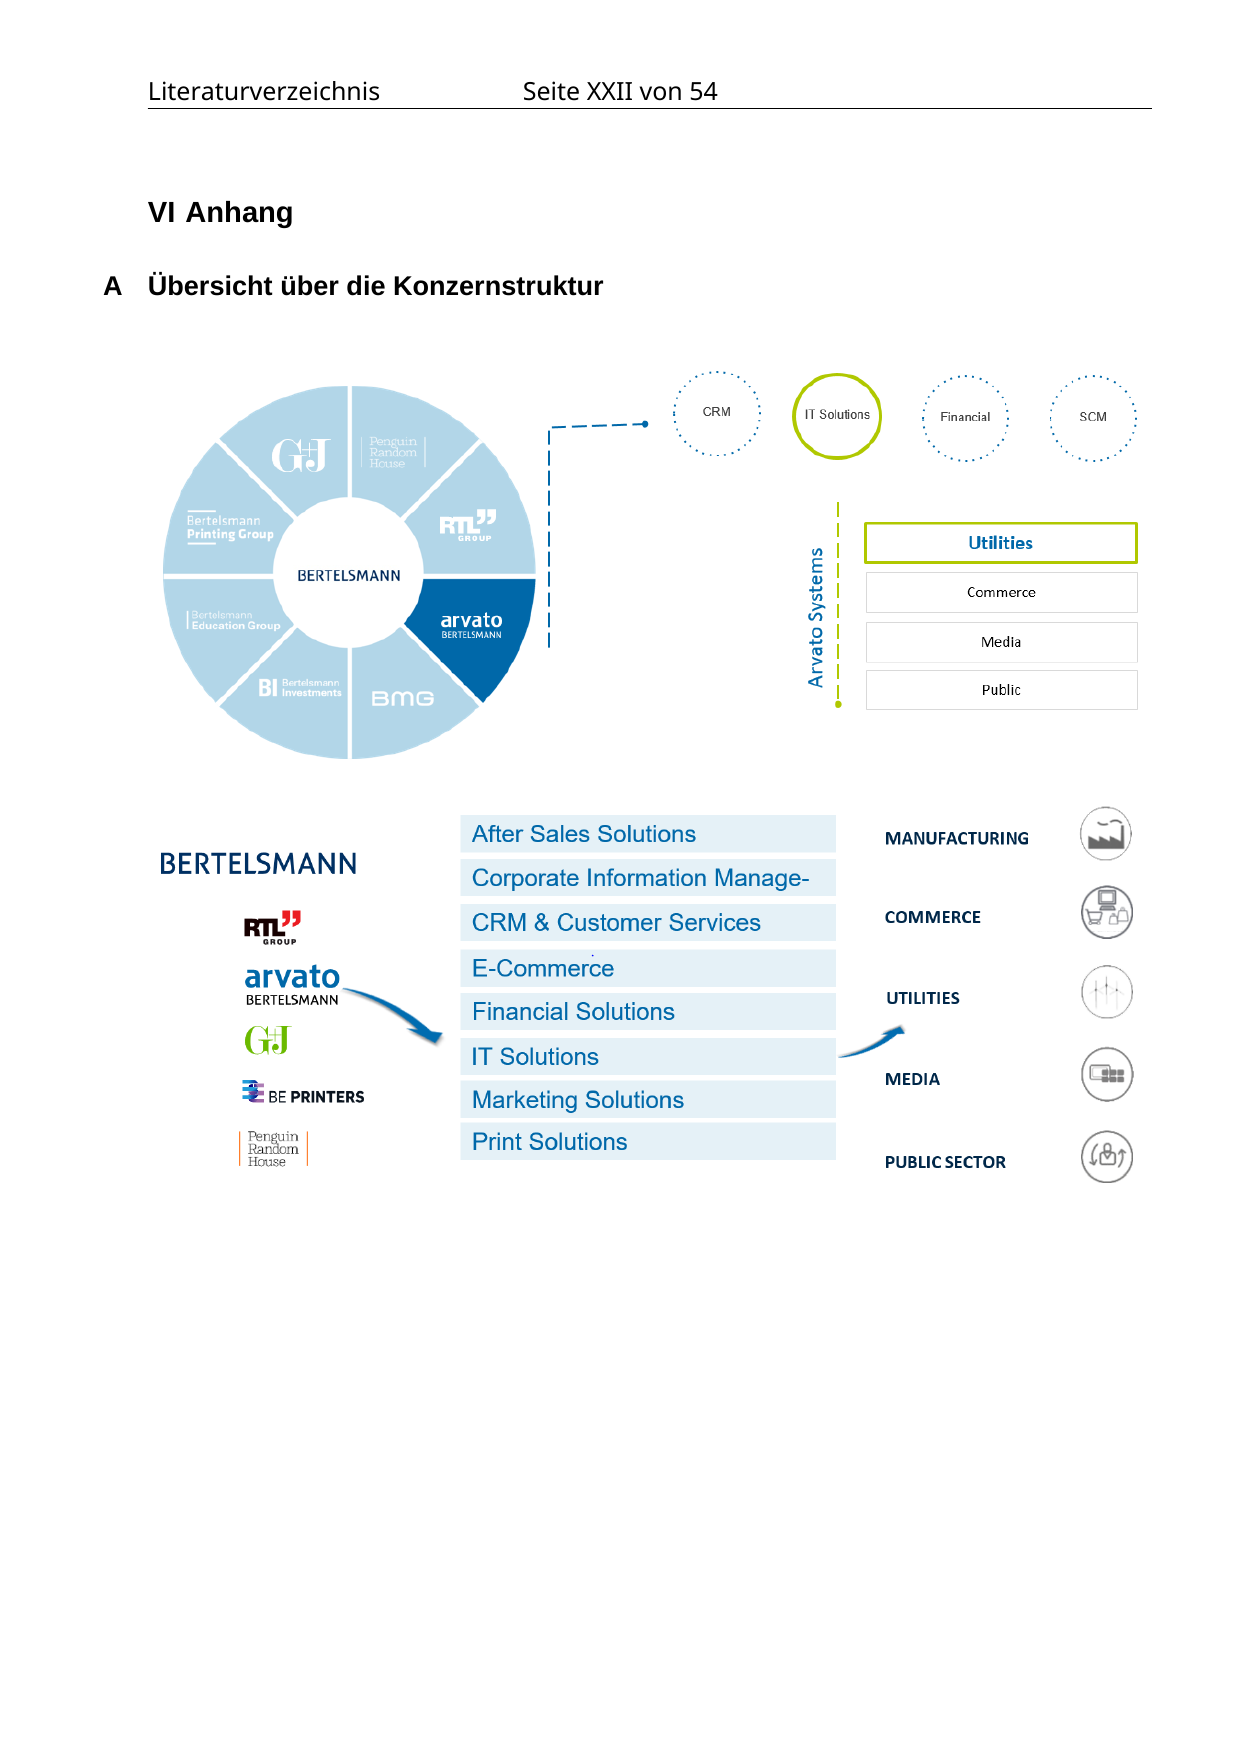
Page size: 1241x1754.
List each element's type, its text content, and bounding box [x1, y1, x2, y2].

picture [147, 330, 1152, 777]
text Übersicht über die Konzernstruktur [103, 270, 1152, 302]
text Anhang [148, 195, 1152, 229]
picture [148, 788, 1151, 1203]
